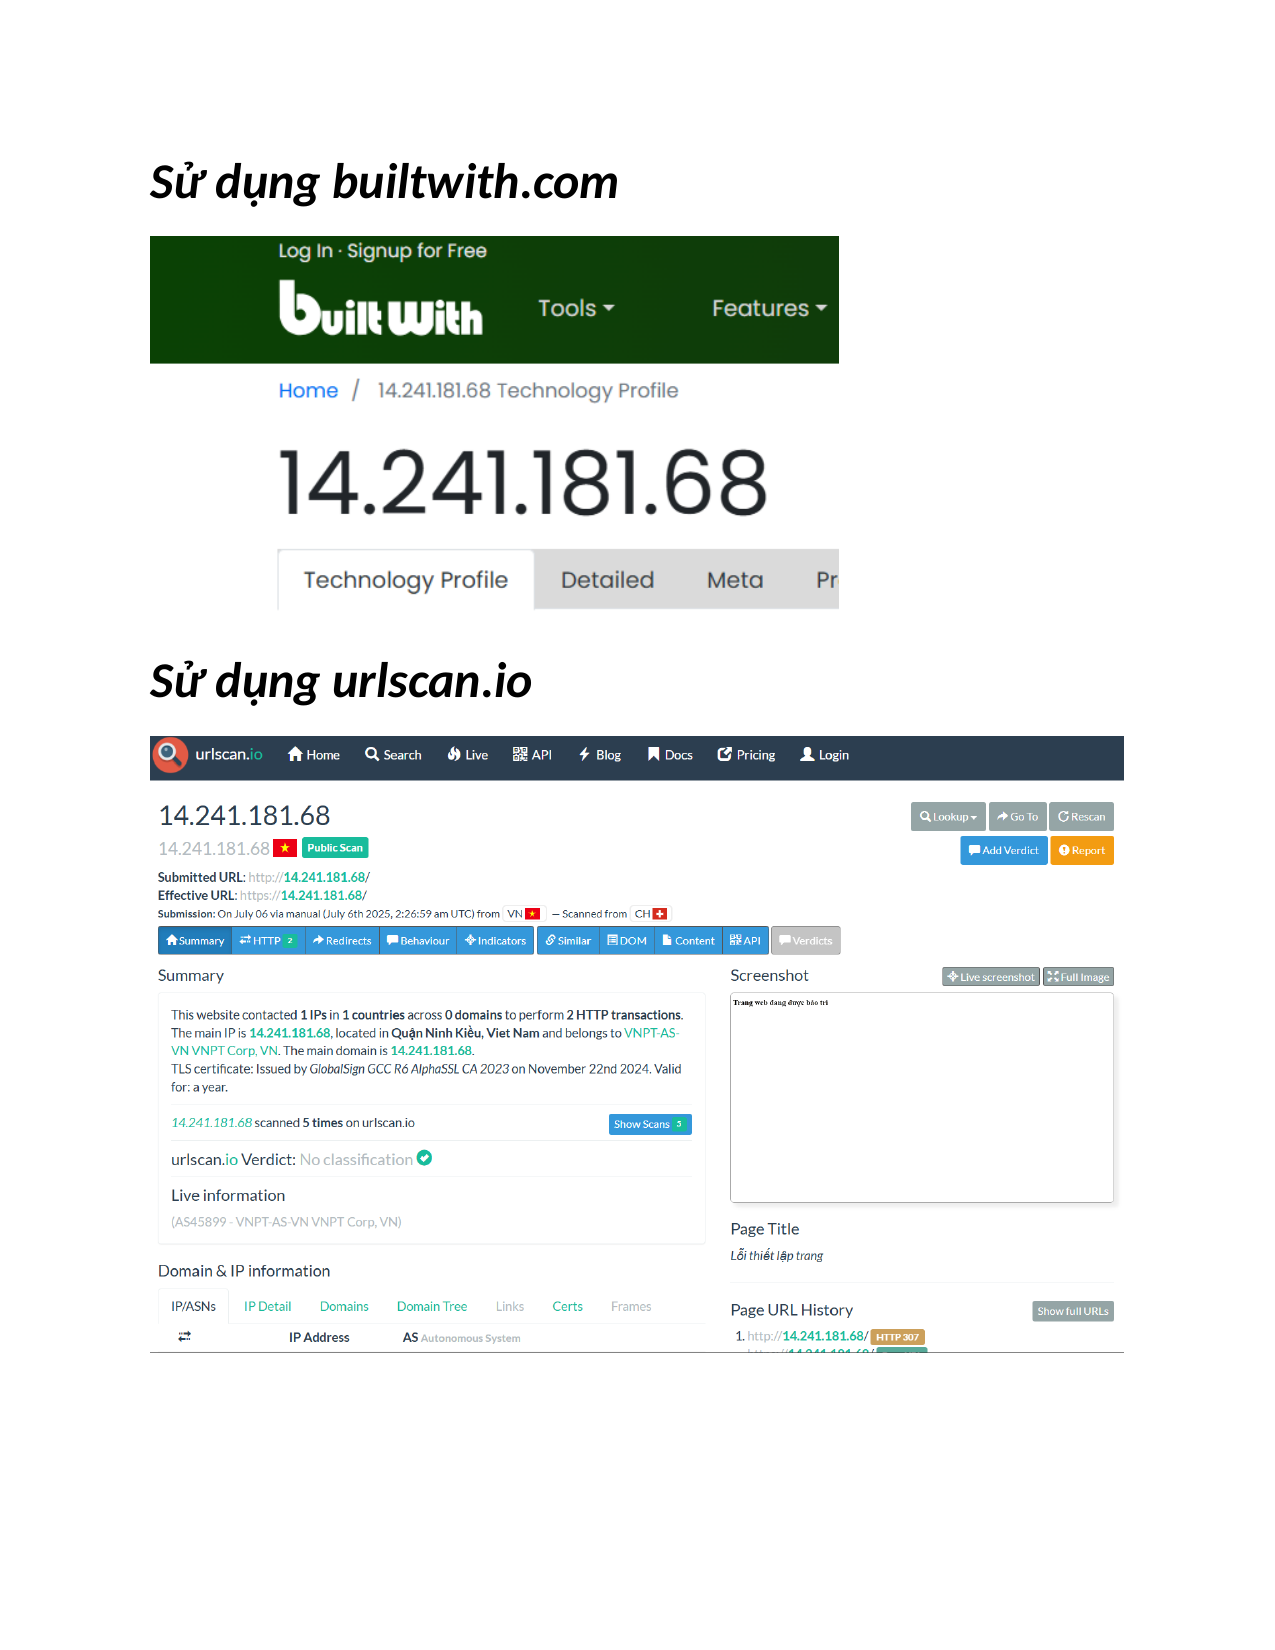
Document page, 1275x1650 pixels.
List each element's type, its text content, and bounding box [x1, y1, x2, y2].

picture [150, 736, 1124, 1353]
text Sử dụng urlscan.io [150, 649, 1125, 710]
picture [150, 236, 839, 628]
text Sử dụng builtwith.com [150, 150, 1125, 211]
